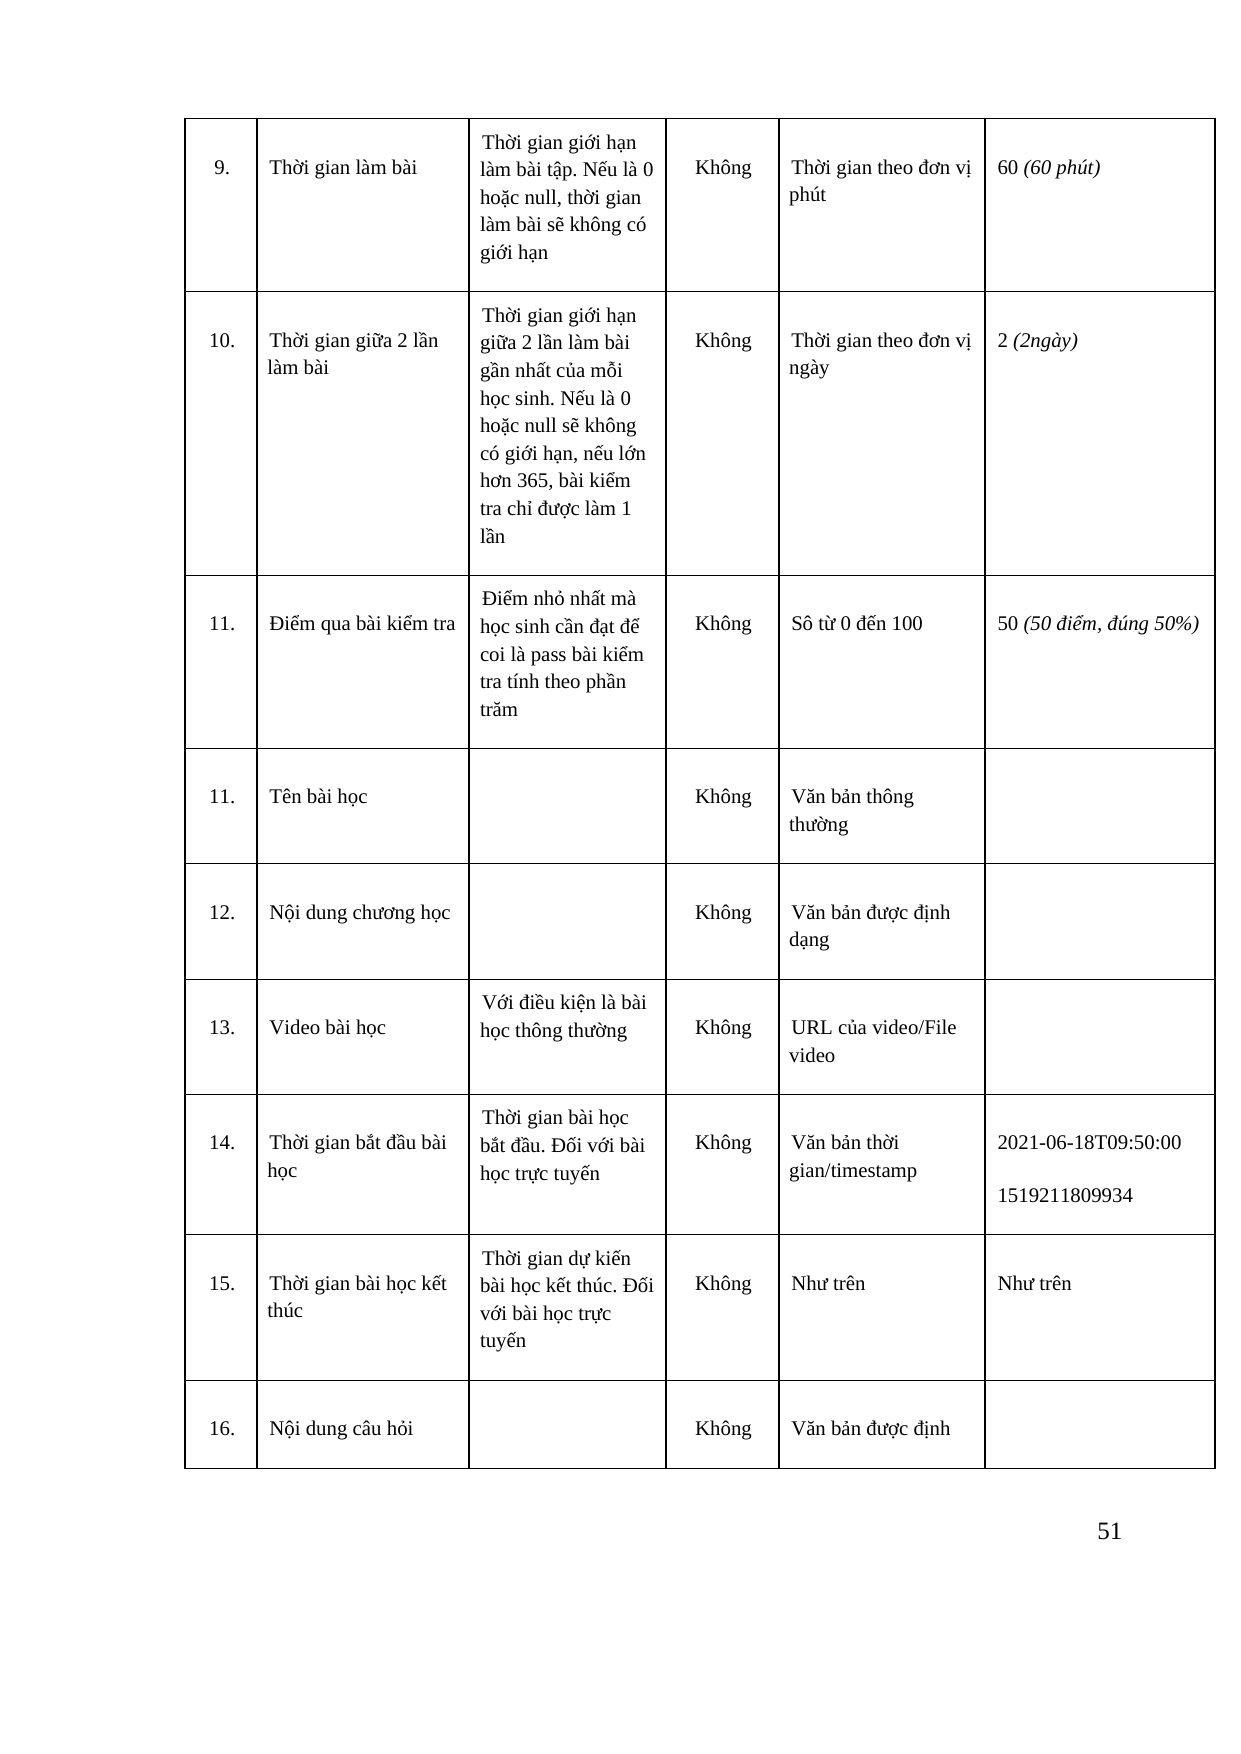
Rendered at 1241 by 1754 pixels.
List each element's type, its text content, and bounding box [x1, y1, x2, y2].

table_cell Thời gian bài học kết thúc [258, 1235, 468, 1380]
table_cell [986, 864, 1214, 978]
table_cell Sô từ 0 đến 100 [780, 576, 984, 748]
table_cell 9. [186, 119, 256, 291]
table_cell Văn bản được định dạng [780, 864, 984, 978]
table_cell 13. [186, 980, 256, 1094]
table_cell Thời gian theo đơn vị phút [780, 119, 984, 291]
table_cell Thời gian bài học bắt đầu. Đối với bài học trực tuyến [470, 1095, 665, 1234]
table_cell Như trên [986, 1235, 1214, 1380]
table_cell Không [667, 980, 778, 1094]
table_cell [986, 980, 1214, 1094]
table_cell Không [667, 576, 778, 748]
table_cell Không [667, 864, 778, 978]
table_cell [470, 864, 665, 978]
table_cell Thời gian giới hạn làm bài tập. Nếu là 0 hoặc null, thời gian làm bài sẽ không có giới hạn [470, 119, 665, 291]
table_cell Như trên [780, 1235, 984, 1380]
table_cell Thời gian dự kiến bài học kết thúc. Đối với bài học trực tuyến [470, 1235, 665, 1380]
table_cell 12. [186, 864, 256, 978]
table_cell 15. [186, 1235, 256, 1380]
table_cell 50 (50 điểm, đúng 50%) [986, 576, 1214, 748]
table_cell Thời gian bắt đầu bài học [258, 1095, 468, 1234]
table_cell 2 (2ngày) [986, 292, 1214, 575]
table_cell 60 (60 phút) [986, 119, 1214, 291]
table_cell Điểm qua bài kiểm tra [258, 576, 468, 748]
table_cell 16. [186, 1381, 256, 1467]
table_cell Video bài học [258, 980, 468, 1094]
table_cell Thời gian giới hạn giữa 2 lần làm bài gần nhất của mỗi học sinh. Nếu là 0 hoặc null sẽ không có giới hạn, nếu lớn hơn 365, bài kiểm tra chỉ được làm 1 lần [470, 292, 665, 575]
table_cell 10. [186, 292, 256, 575]
table_cell Nội dung chương học [258, 864, 468, 978]
table_cell [986, 1381, 1214, 1467]
table_cell [986, 749, 1214, 863]
table_cell URL của video/File video [780, 980, 984, 1094]
table_cell 11. [186, 576, 256, 748]
table_cell Thời gian giữa 2 lần làm bài [258, 292, 468, 575]
table_cell Văn bản thông thường [780, 749, 984, 863]
table_cell [470, 749, 665, 863]
table_cell Văn bản thời gian/timestamp [780, 1095, 984, 1234]
table_cell Với điều kiện là bài học thông thường [470, 980, 665, 1094]
table_cell [470, 1381, 665, 1467]
table_cell Thời gian làm bài [258, 119, 468, 291]
table_cell 2021-06-18T09:50:00 1519211809934 [986, 1095, 1214, 1234]
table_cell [780, 1381, 984, 1467]
table_cell Thời gian theo đơn vị ngày [780, 292, 984, 575]
table_cell 14. [186, 1095, 256, 1234]
table_cell Nội dung câu hỏi [258, 1381, 468, 1467]
table_cell Không [667, 1381, 778, 1467]
table_cell Không [667, 292, 778, 575]
table_cell Tên bài học [258, 749, 468, 863]
table_cell Không [667, 749, 778, 863]
table_cell 11. [186, 749, 256, 863]
table_cell Không [667, 119, 778, 291]
table_cell Điểm nhỏ nhất mà học sinh cần đạt để coi là pass bài kiểm tra tính theo phần trăm [470, 576, 665, 748]
table_cell Không [667, 1235, 778, 1380]
table_cell Không [667, 1095, 778, 1234]
